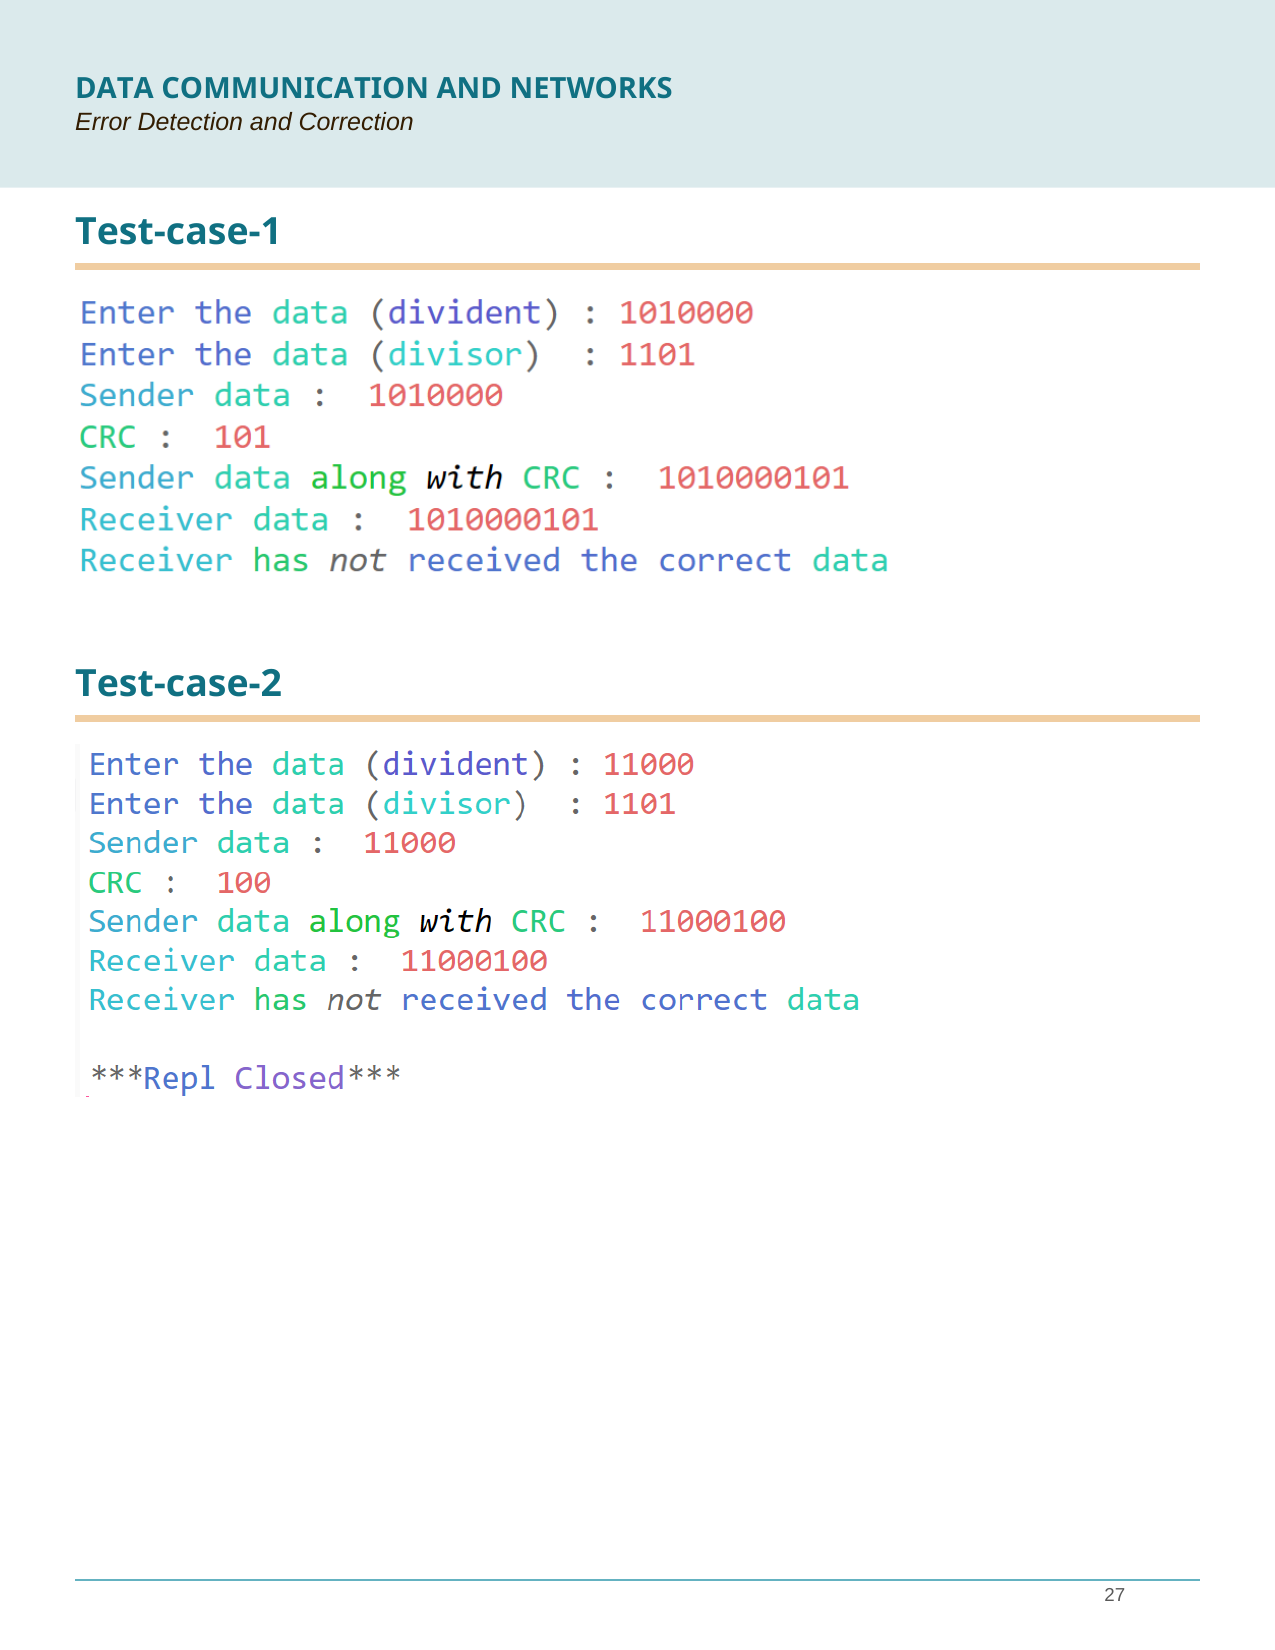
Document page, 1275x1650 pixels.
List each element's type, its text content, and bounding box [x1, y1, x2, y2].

subtitle Test-case-1 [75, 204, 1200, 263]
picture [75, 292, 1089, 613]
picture [75, 744, 969, 1097]
subtitle Test-case-2 [75, 656, 1200, 715]
